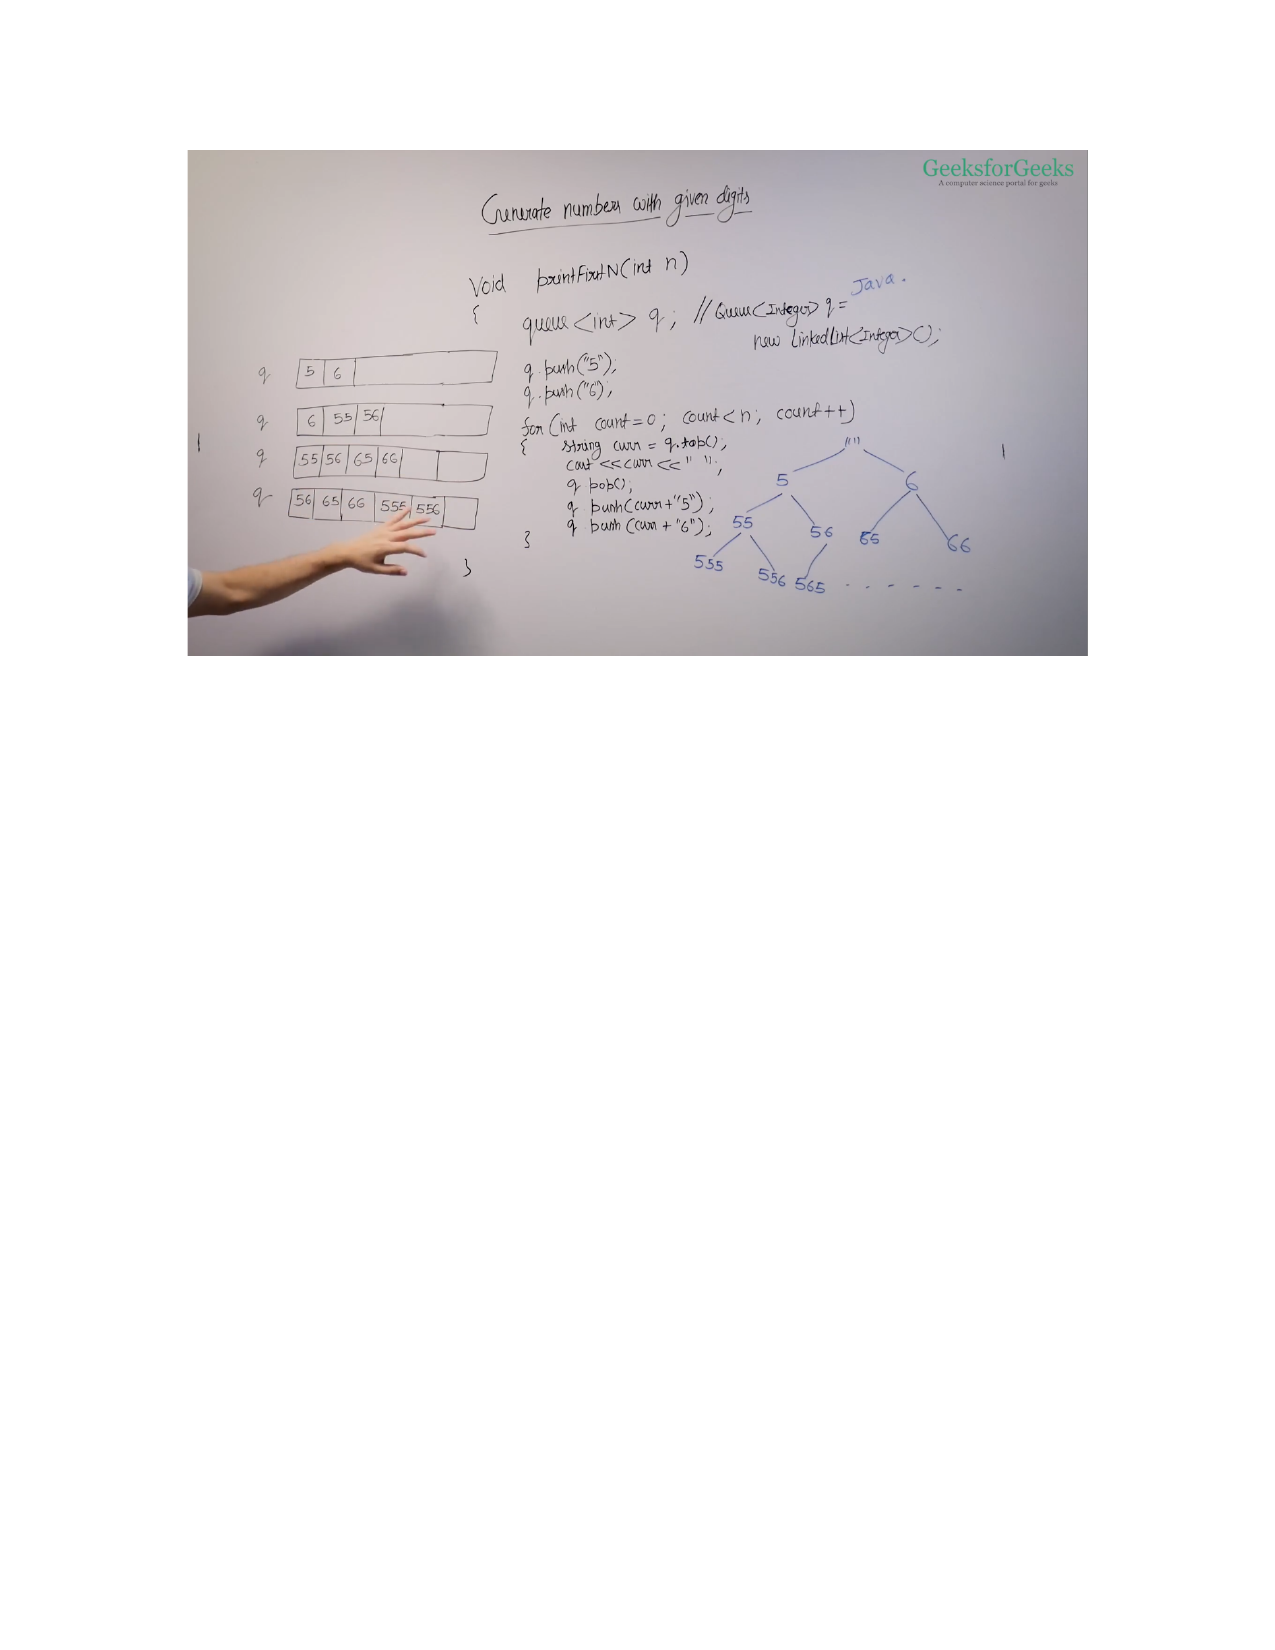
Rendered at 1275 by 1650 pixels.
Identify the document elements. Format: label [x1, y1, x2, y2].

picture [187, 150, 1088, 656]
